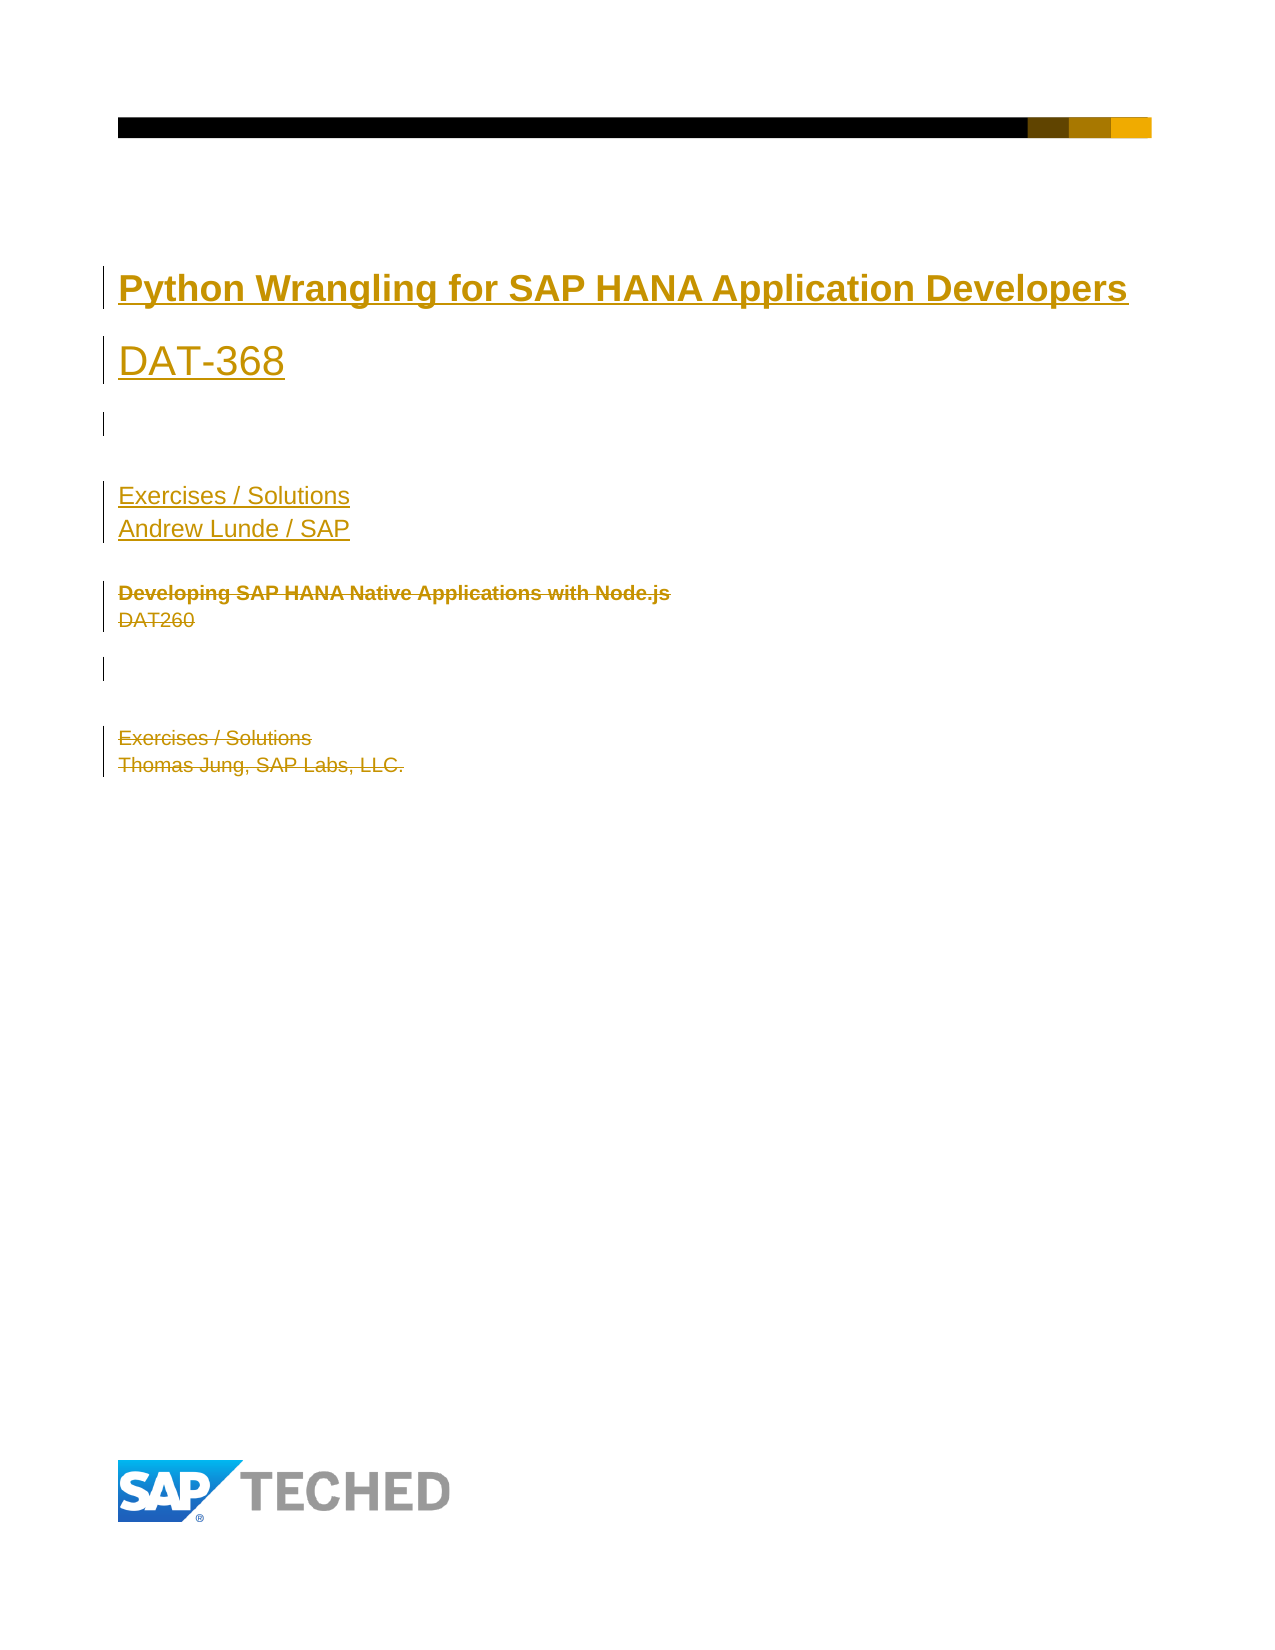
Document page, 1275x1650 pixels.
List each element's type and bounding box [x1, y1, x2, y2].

picture [118, 1460, 450, 1522]
